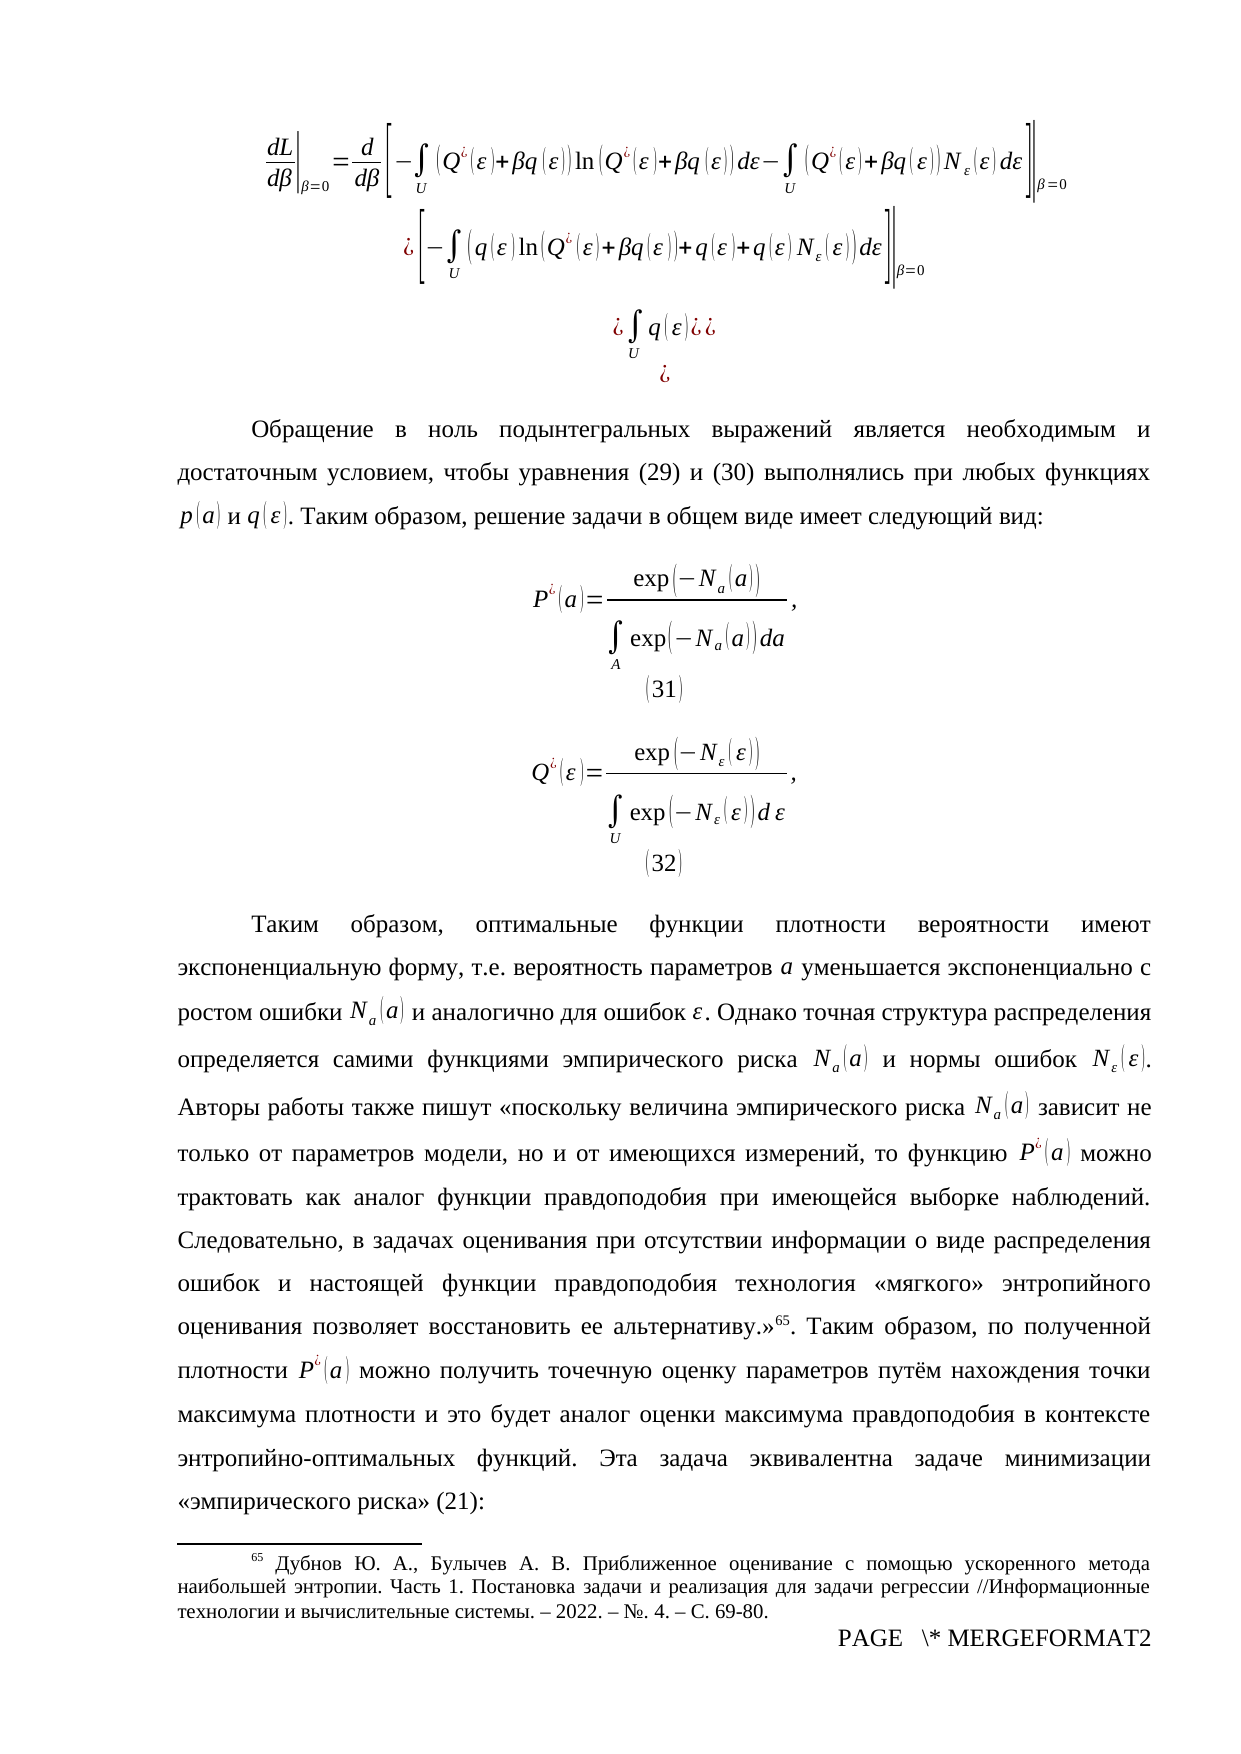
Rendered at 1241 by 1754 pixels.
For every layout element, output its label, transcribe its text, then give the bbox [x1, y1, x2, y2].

text Таким образом, оптимальные функции плотности вероятности имеют экспоненциальную форму, т.е. вероятность параметров уменьшается экспоненциально с ростом ошибки и аналогично для ошибок . Однако точная структура распределения определяется самими функциями эмпирического риска и нормы ошибок . Авторы работы также пишут «поскольку величина эмпирического риска зависит не только от параметров модели, но и от имеющихся измерений, то функцию можно трактовать как аналог функции правдоподобия при имеющейся выборке наблюдений. Следовательно, в задачах оценивания при отсутствии информации о виде распределения ошибок и настоящей функции правдоподобия технология «мягкого» энтропийного оценивания позволяет восстановить ее альтернативу.». Таким образом, по полученной плотности можно получить точечную оценку параметров путём нахождения точки максимума плотности и это будет аналог оценки максимума правдоподобия в контексте энтропийно-оптимальных функций. Эта задача эквивалентна задаче минимизации «эмпирического риска» (21): [177, 909, 1152, 1514]
text Обращение в ноль подынтегральных выражений является необходимым и достаточным условием, чтобы уравнения (29) и (30) выполнялись при любых функциях и . Таким образом, решение задачи в общем виде имеет следующий вид: [177, 414, 1152, 531]
